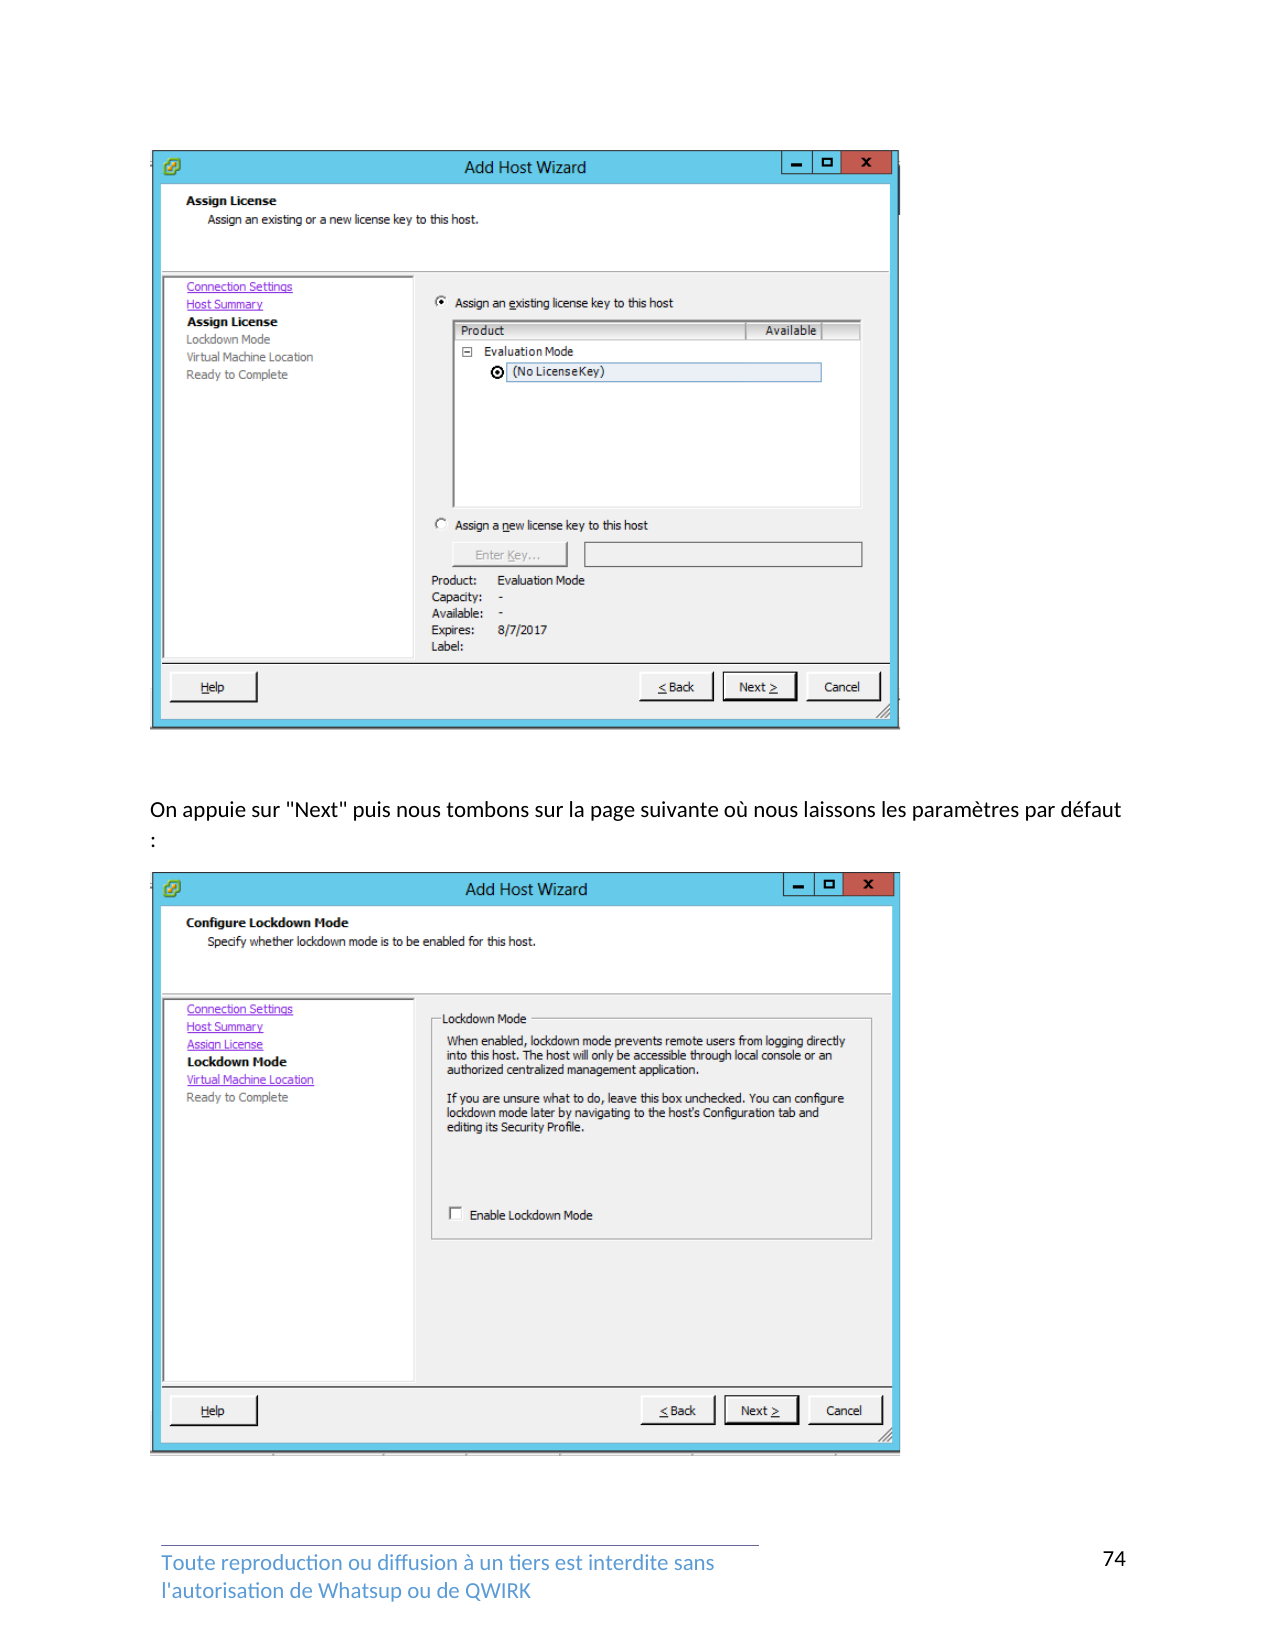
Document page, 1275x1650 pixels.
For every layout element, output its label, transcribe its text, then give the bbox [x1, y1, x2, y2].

text On appuie sur "Next" puis nous tombons sur la page suivante où nous laissons les paramètres par défaut : [150, 795, 1125, 854]
picture [150, 150, 901, 730]
picture [150, 872, 901, 1456]
